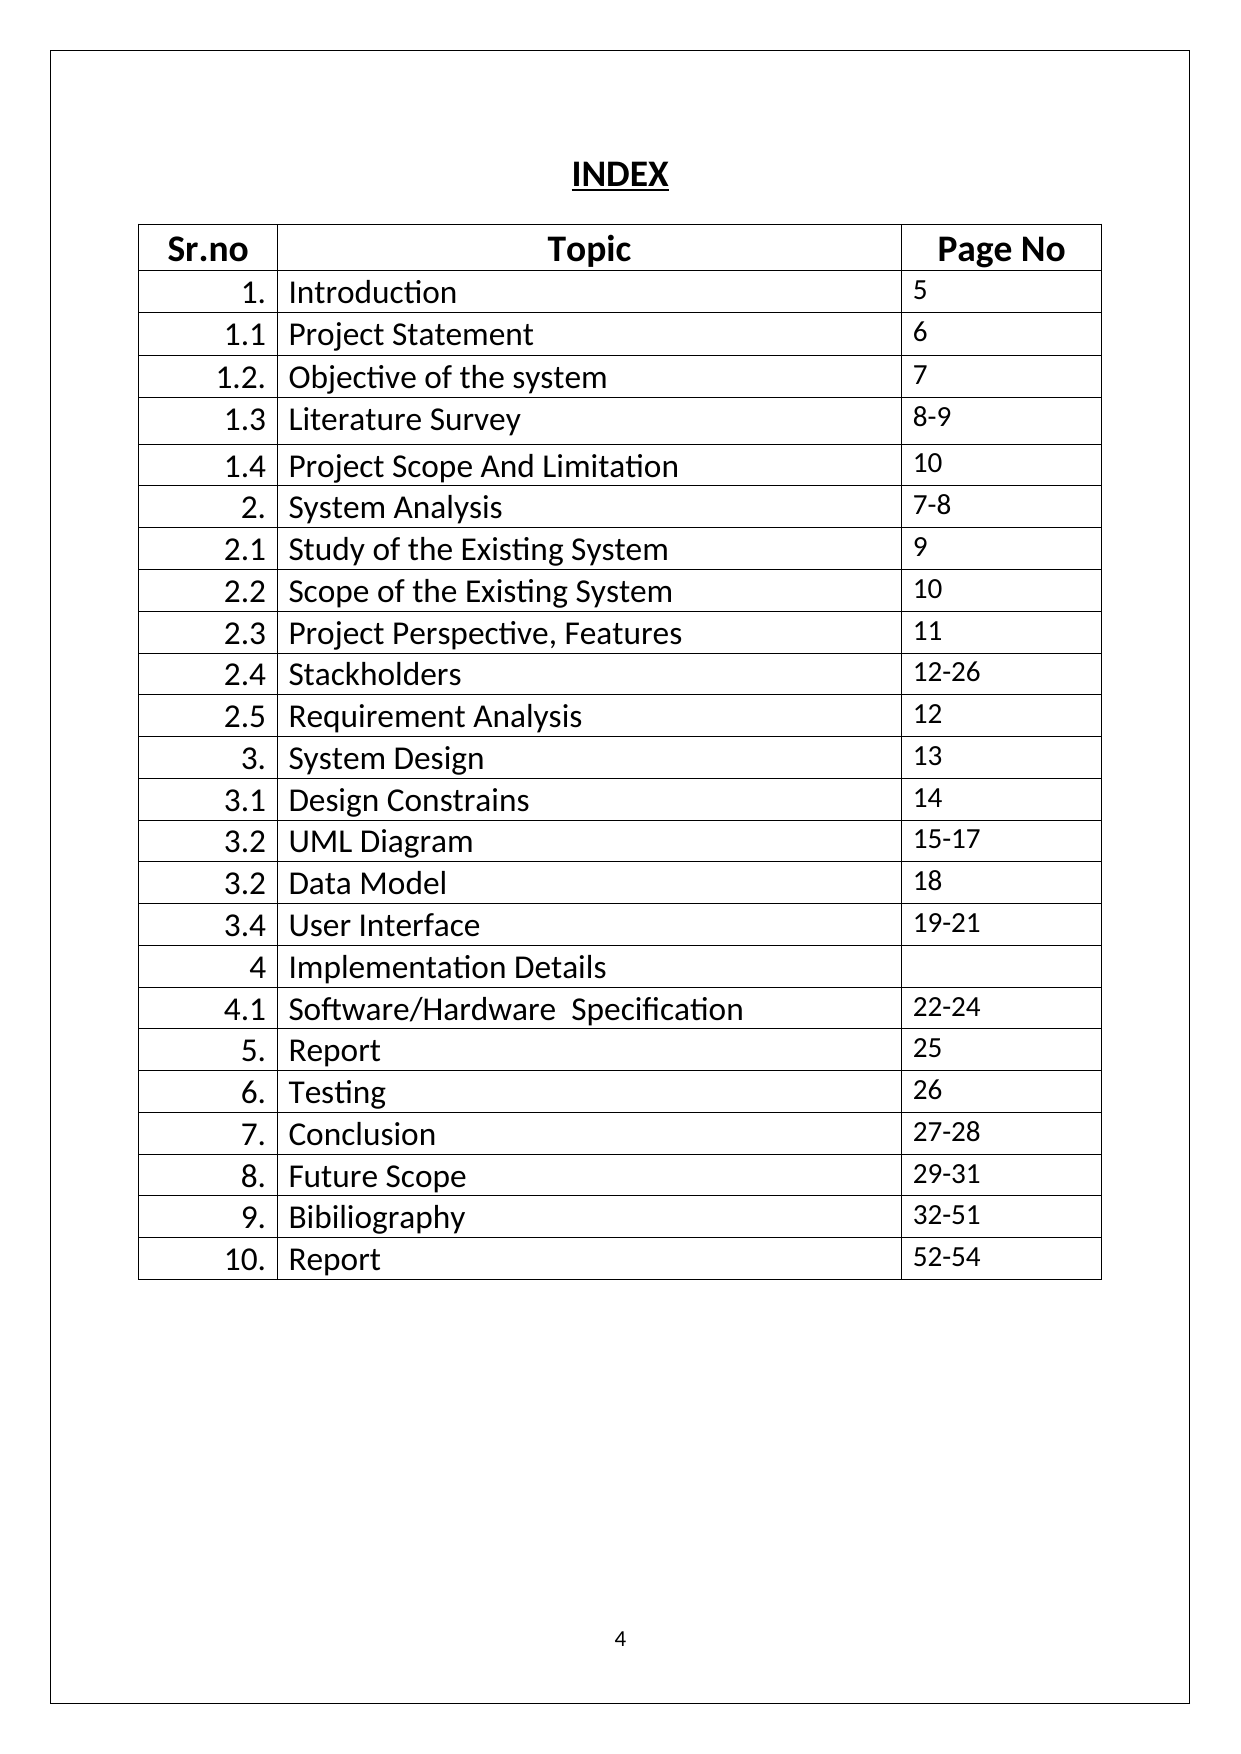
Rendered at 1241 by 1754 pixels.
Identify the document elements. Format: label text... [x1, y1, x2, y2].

table_cell 2. [139, 486, 277, 527]
table_cell 10. [139, 1238, 277, 1279]
table_cell 5 [902, 271, 1101, 312]
table_cell Future Scope [278, 1155, 901, 1195]
table_cell 7. [139, 1113, 277, 1154]
table_cell 7-8 [902, 486, 1101, 527]
table_cell 1.2. [139, 356, 277, 397]
table_cell 3.4 [139, 904, 277, 945]
table_cell 3.2 [139, 821, 277, 861]
table_cell Literature Survey [278, 398, 901, 443]
table_cell 22-24 [902, 988, 1101, 1028]
table_cell 1.1 [139, 313, 277, 355]
table_cell Report [278, 1238, 901, 1279]
table_cell Bibiliography [278, 1196, 901, 1237]
table_cell 2.1 [139, 528, 277, 569]
table_cell 13 [902, 737, 1101, 778]
table_cell 6 [902, 313, 1101, 355]
table_cell System Design [278, 737, 901, 778]
table_cell 2.2 [139, 570, 277, 611]
table_cell 9 [902, 528, 1101, 569]
table_cell 8. [139, 1155, 277, 1195]
table_cell 10 [902, 570, 1101, 611]
table_cell Stackholders [278, 654, 901, 694]
table_cell Project Perspective, Features [278, 612, 901, 652]
table_cell 32-51 [902, 1196, 1101, 1237]
table_cell Project Statement [278, 313, 901, 355]
table_cell Project Scope And Limitation [278, 445, 901, 485]
table_cell 9. [139, 1196, 277, 1237]
table_cell Data Model [278, 862, 901, 903]
table_cell Requirement Analysis [278, 695, 901, 736]
table_cell Conclusion [278, 1113, 901, 1154]
table_header Topic [278, 225, 901, 270]
table_cell Introduction [278, 271, 901, 312]
table_cell 12 [902, 695, 1101, 736]
table_cell 1. [139, 271, 277, 312]
text INDEX [150, 150, 1090, 196]
table_cell 19-21 [902, 904, 1101, 945]
table_cell Study of the Existing System [278, 528, 901, 569]
table_cell Report [278, 1029, 901, 1070]
table_cell [902, 946, 1101, 987]
table_cell User Interface [278, 904, 901, 945]
table_cell System Analysis [278, 486, 901, 527]
table_cell 12-26 [902, 654, 1101, 694]
table_cell Software/Hardware Specification [278, 988, 901, 1028]
table_cell 2.4 [139, 654, 277, 694]
table_cell 3.1 [139, 779, 277, 819]
table_cell Implementation Details [278, 946, 901, 987]
table_cell 52-54 [902, 1238, 1101, 1279]
table_cell 11 [902, 612, 1101, 652]
table_cell 2.3 [139, 612, 277, 652]
table_cell 8-9 [902, 398, 1101, 443]
table_cell Design Constrains [278, 779, 901, 819]
table_cell Objective of the system [278, 356, 901, 397]
table_cell 5. [139, 1029, 277, 1070]
table_header Page No [902, 225, 1101, 270]
table_cell 25 [902, 1029, 1101, 1070]
table_cell Testing [278, 1071, 901, 1112]
table_cell 3.2 [139, 862, 277, 903]
table_cell 14 [902, 779, 1101, 819]
table_cell 7 [902, 356, 1101, 397]
table_cell 10 [902, 445, 1101, 485]
table_cell 18 [902, 862, 1101, 903]
table_cell 3. [139, 737, 277, 778]
table_cell 29-31 [902, 1155, 1101, 1195]
table_cell 1.3 [139, 398, 277, 443]
table_cell 26 [902, 1071, 1101, 1112]
table_cell UML Diagram [278, 821, 901, 861]
table_cell 2.5 [139, 695, 277, 736]
table_cell 4.1 [139, 988, 277, 1028]
table_cell 1.4 [139, 445, 277, 485]
table_header Sr.no [139, 225, 277, 270]
table_cell 4 [139, 946, 277, 987]
table_cell 27-28 [902, 1113, 1101, 1154]
table_cell Scope of the Existing System [278, 570, 901, 611]
table_cell 6. [139, 1071, 277, 1112]
table_cell 15-17 [902, 821, 1101, 861]
